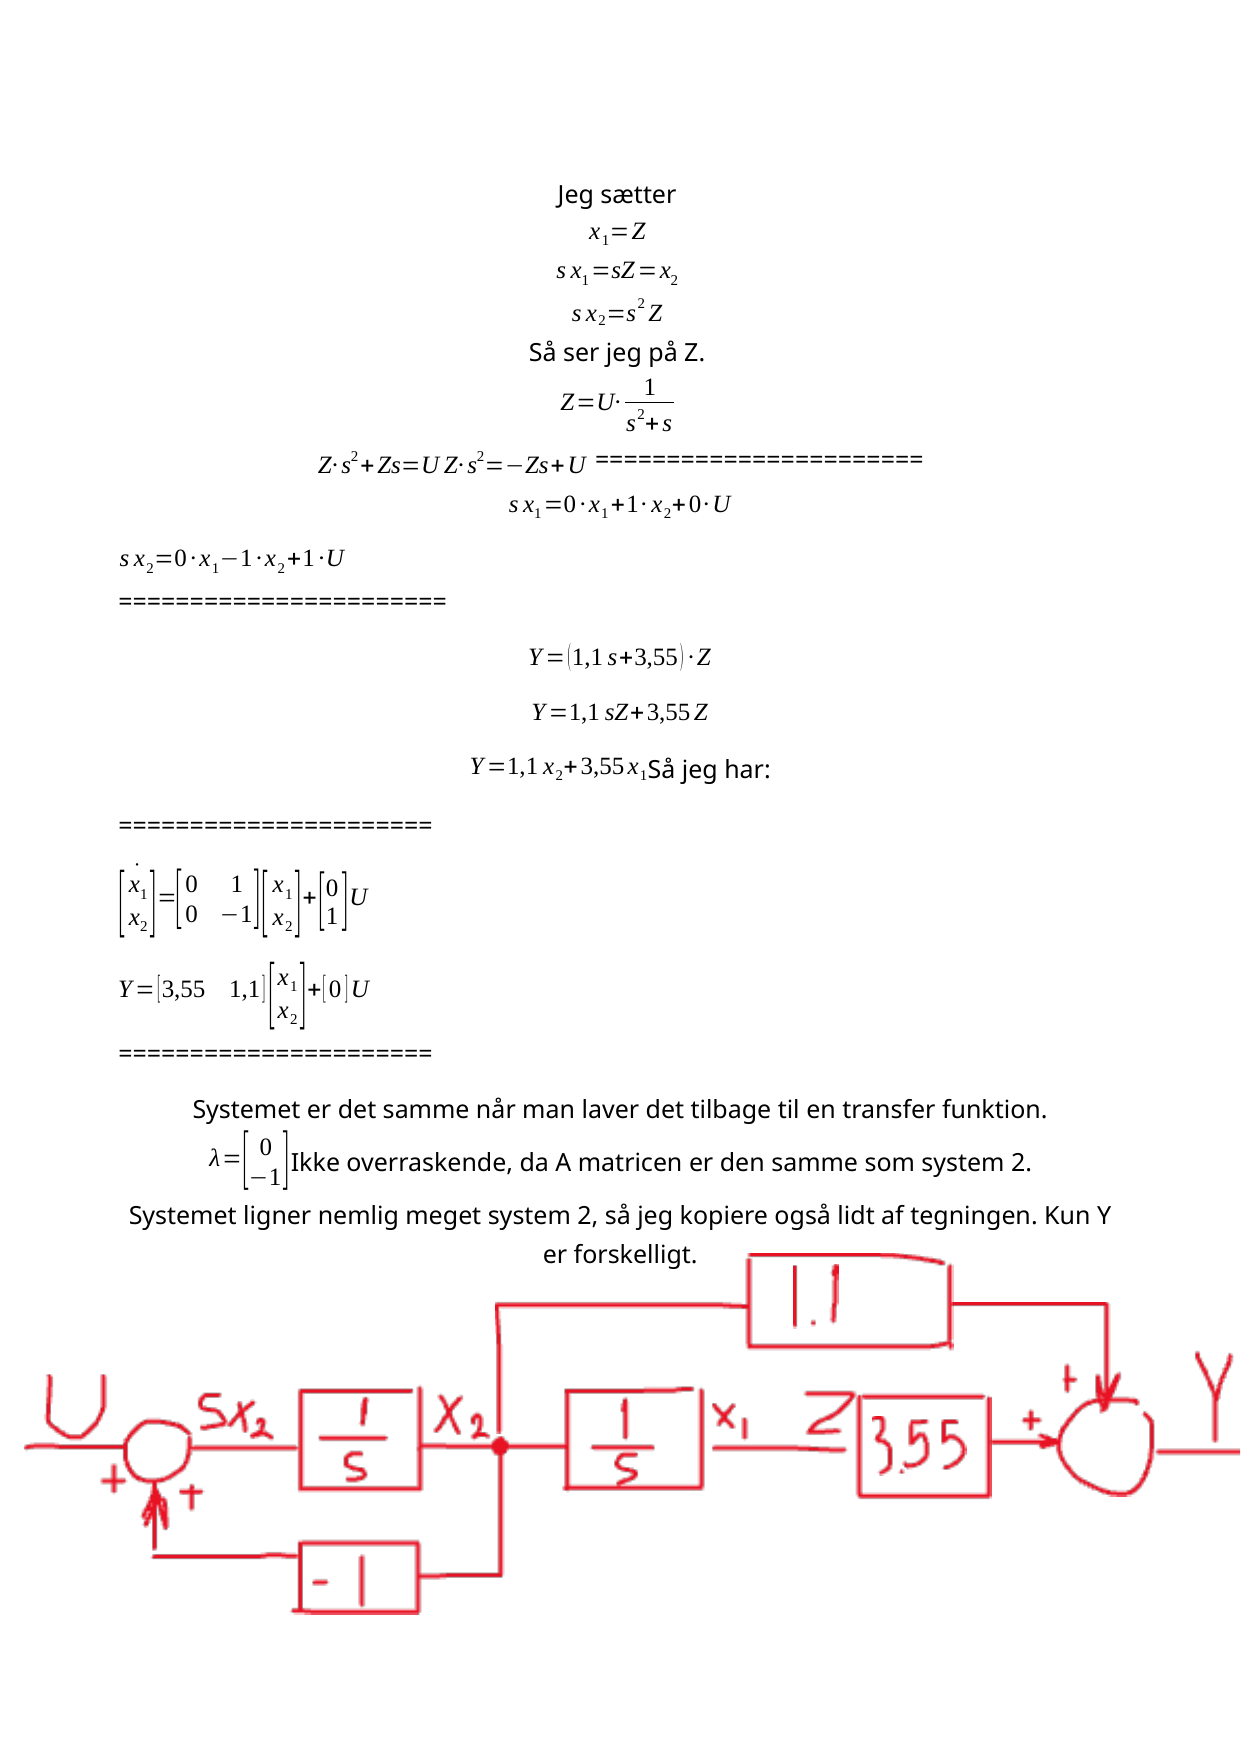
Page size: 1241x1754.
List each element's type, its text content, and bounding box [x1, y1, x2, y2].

text ====================== [118, 960, 1122, 1069]
text Så jeg har: [118, 751, 1122, 786]
text Systemet er det samme når man laver det tilbage til en transfer funktion. Ikke overraskende, da A matricen er den samme som system 2. Systemet ligner nemlig meget system 2, så jeg kopiere også lidt af tegningen. Kun Y er forskelligt. [118, 1091, 1122, 1271]
text ====================== [118, 807, 1122, 841]
text ======================= [118, 545, 1122, 618]
text Jeg sætter Så ser jeg på Z. ======================= [118, 177, 1122, 523]
picture [24, 1253, 1241, 1615]
